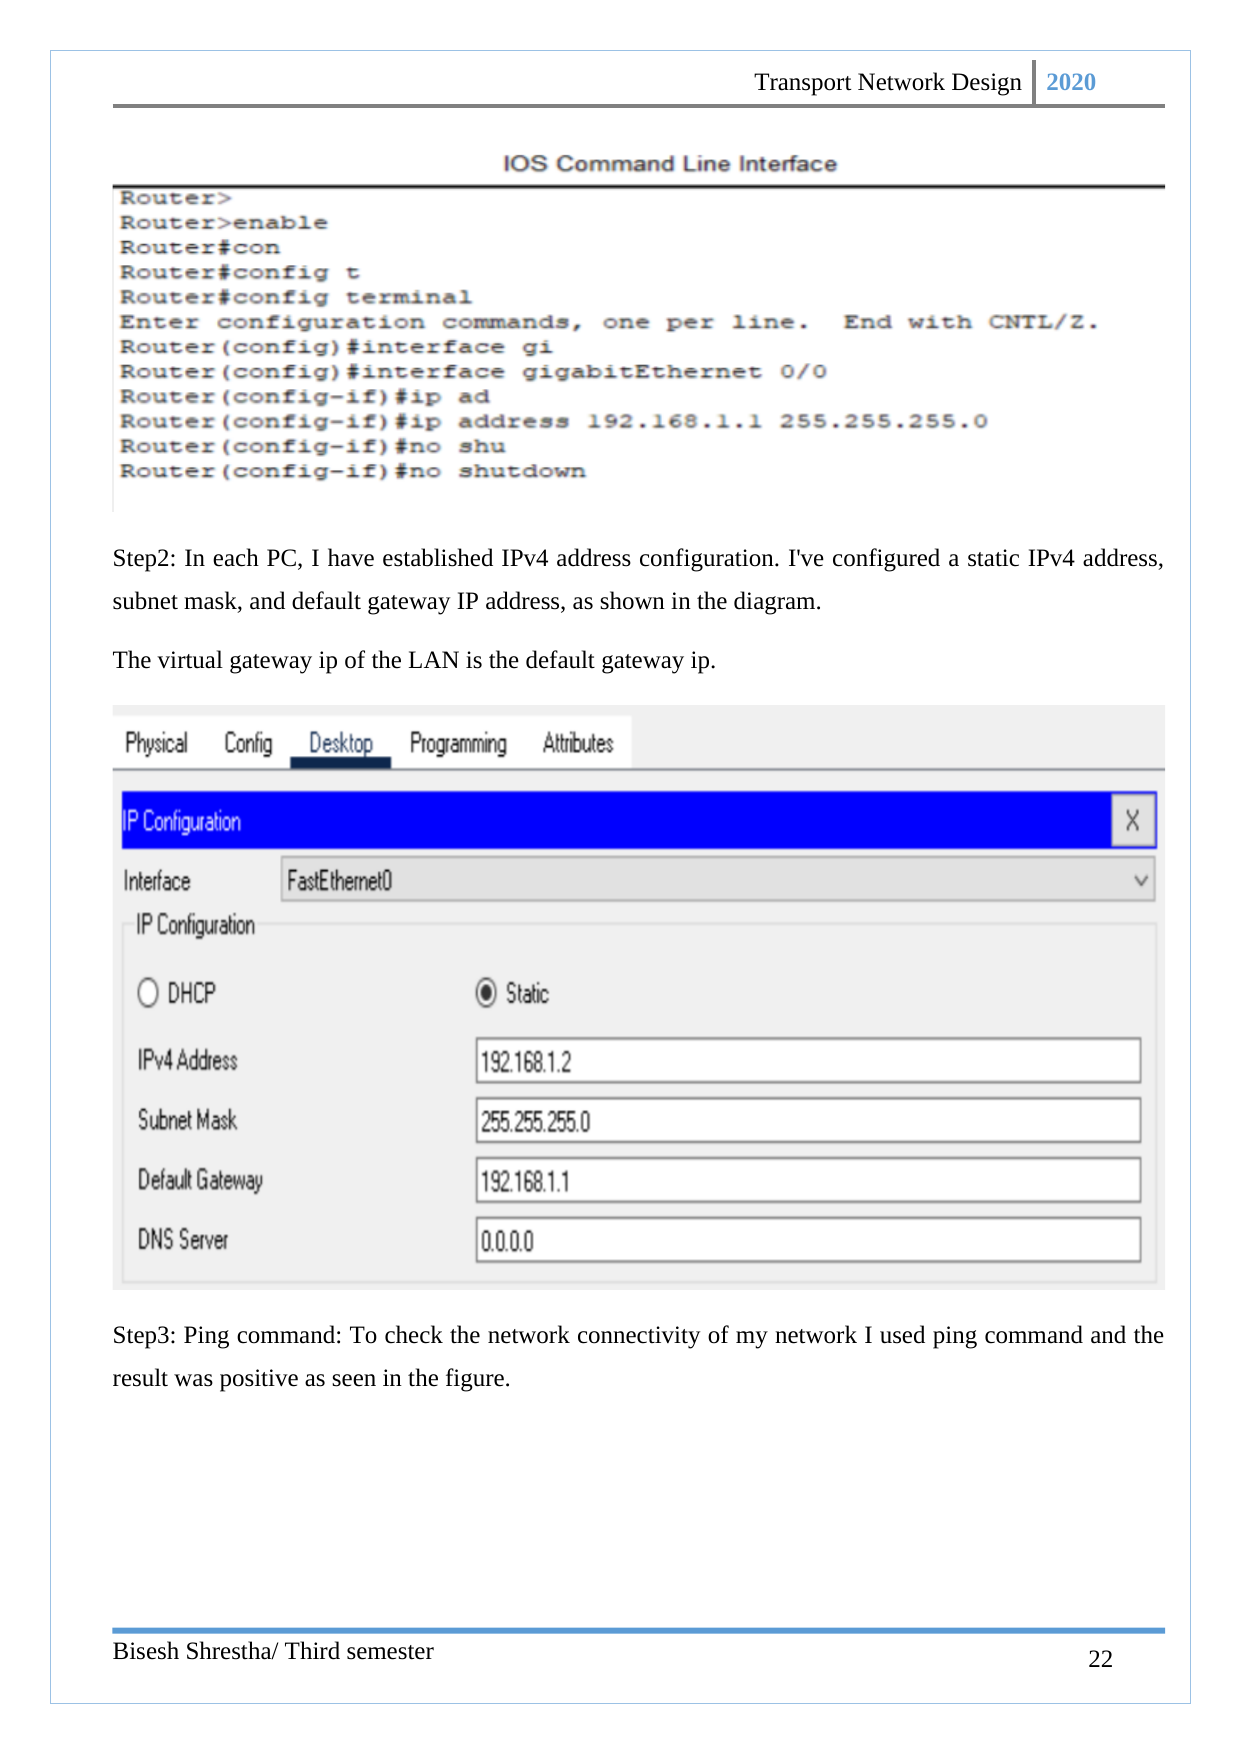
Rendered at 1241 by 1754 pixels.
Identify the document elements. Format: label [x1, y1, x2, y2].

picture [112, 705, 1166, 1290]
picture [112, 137, 1166, 512]
